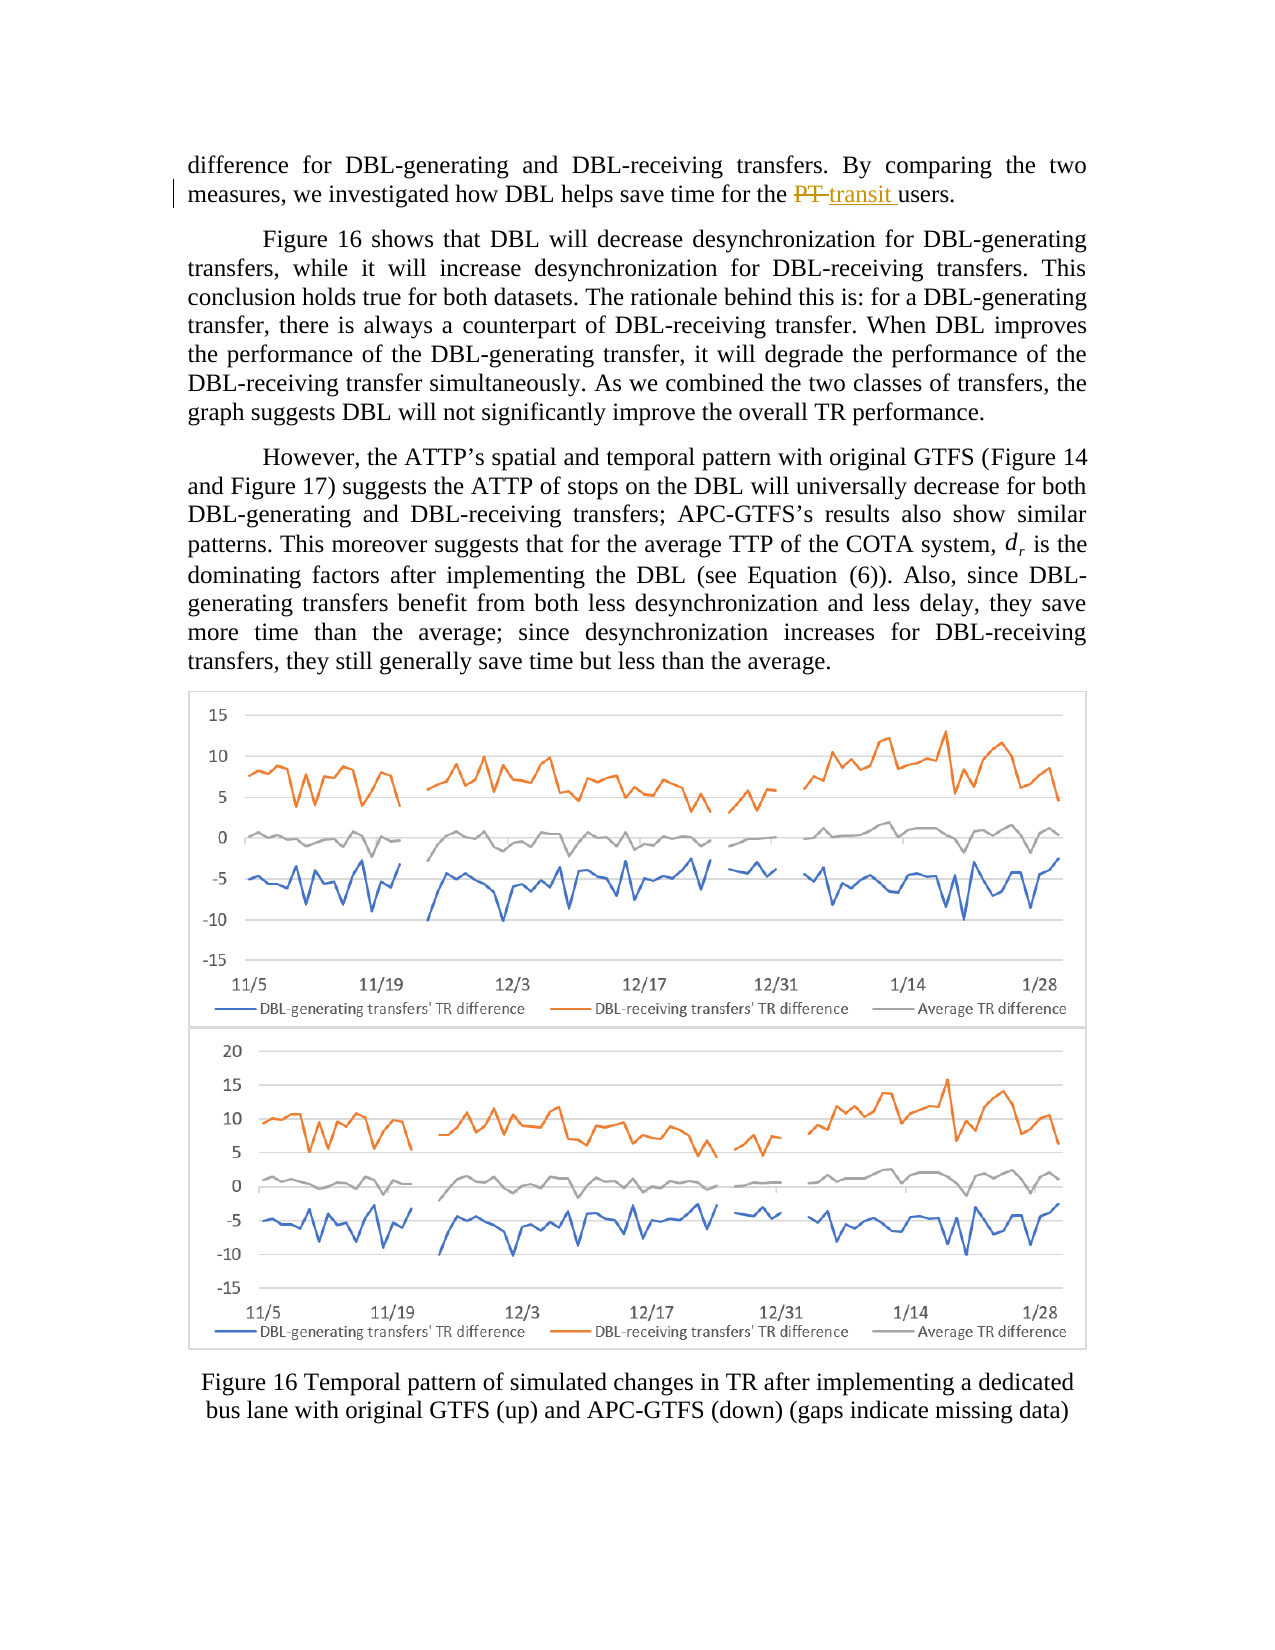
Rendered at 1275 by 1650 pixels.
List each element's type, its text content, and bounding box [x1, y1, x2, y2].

picture [187, 691, 1088, 1351]
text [187, 150, 1087, 207]
